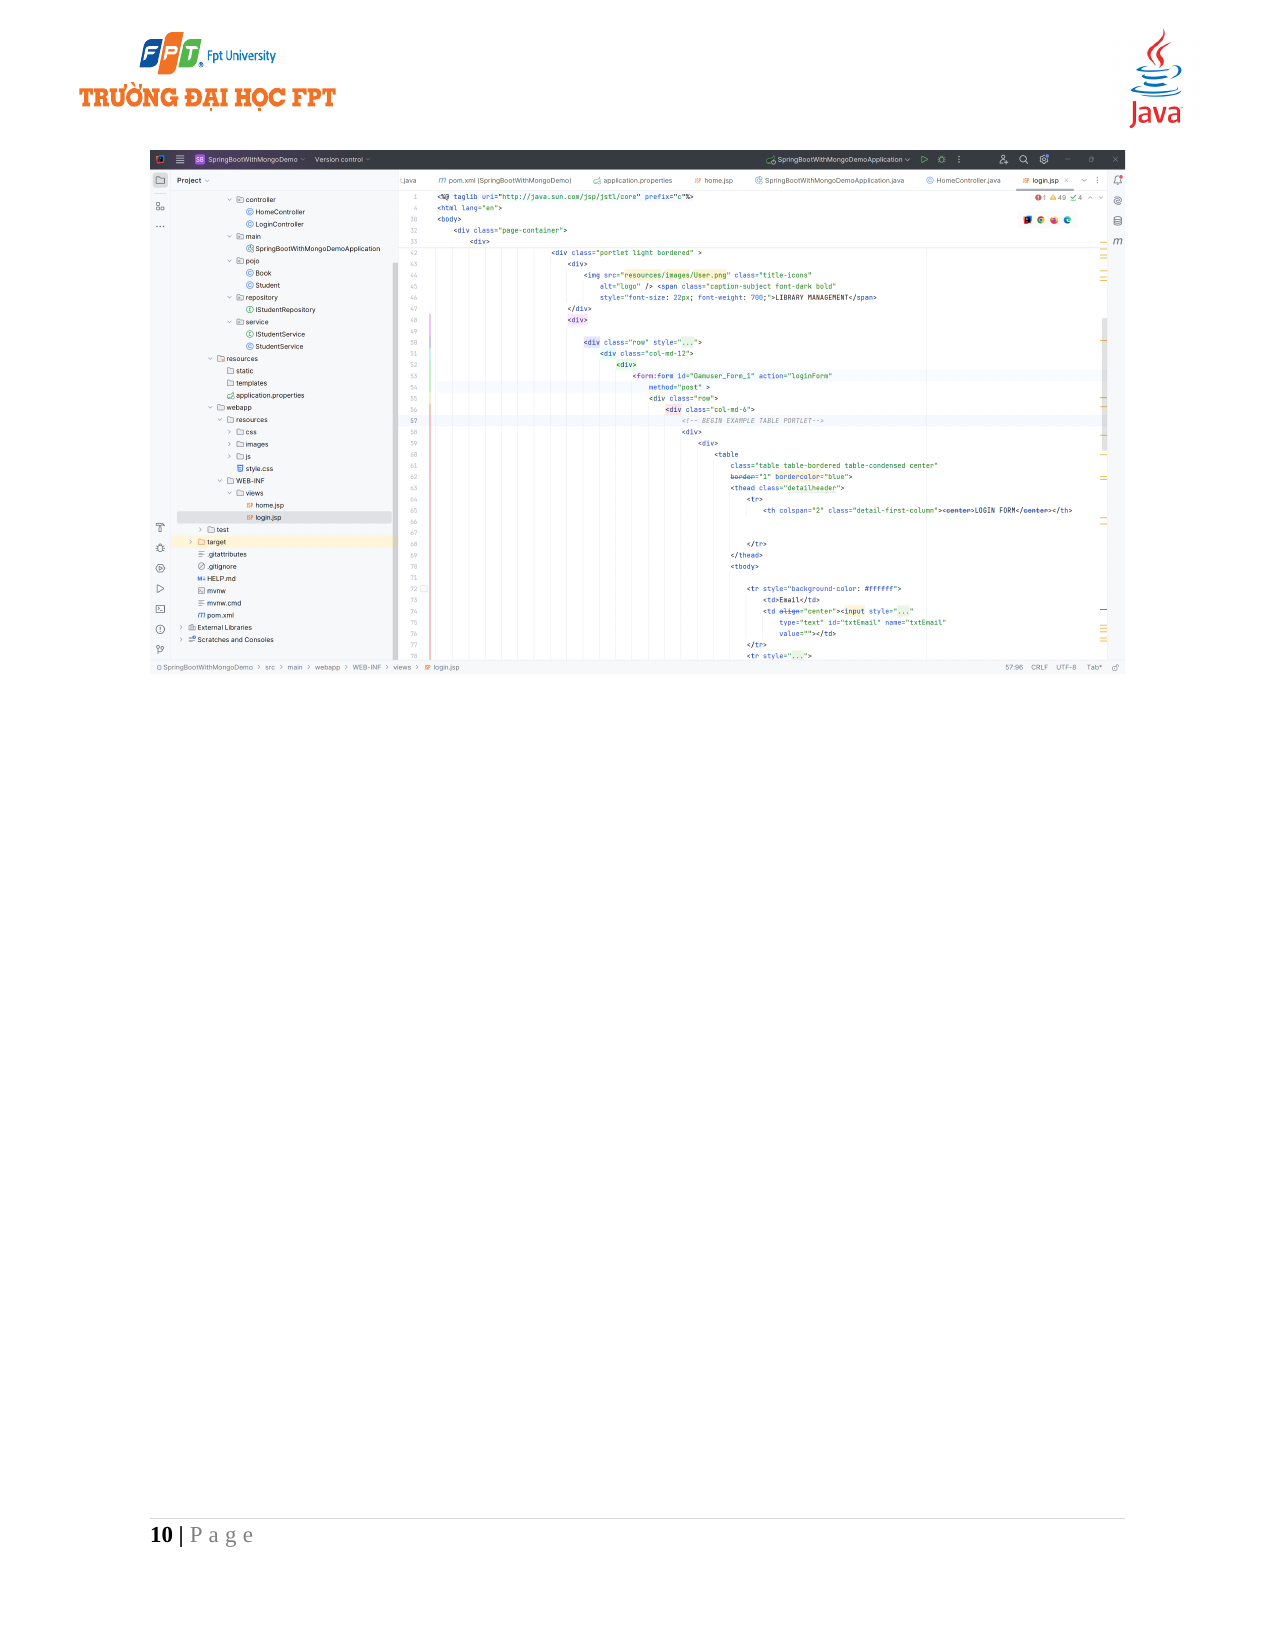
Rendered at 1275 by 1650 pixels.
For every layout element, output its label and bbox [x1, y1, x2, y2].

picture [150, 150, 1125, 674]
picture [1105, 27, 1207, 129]
